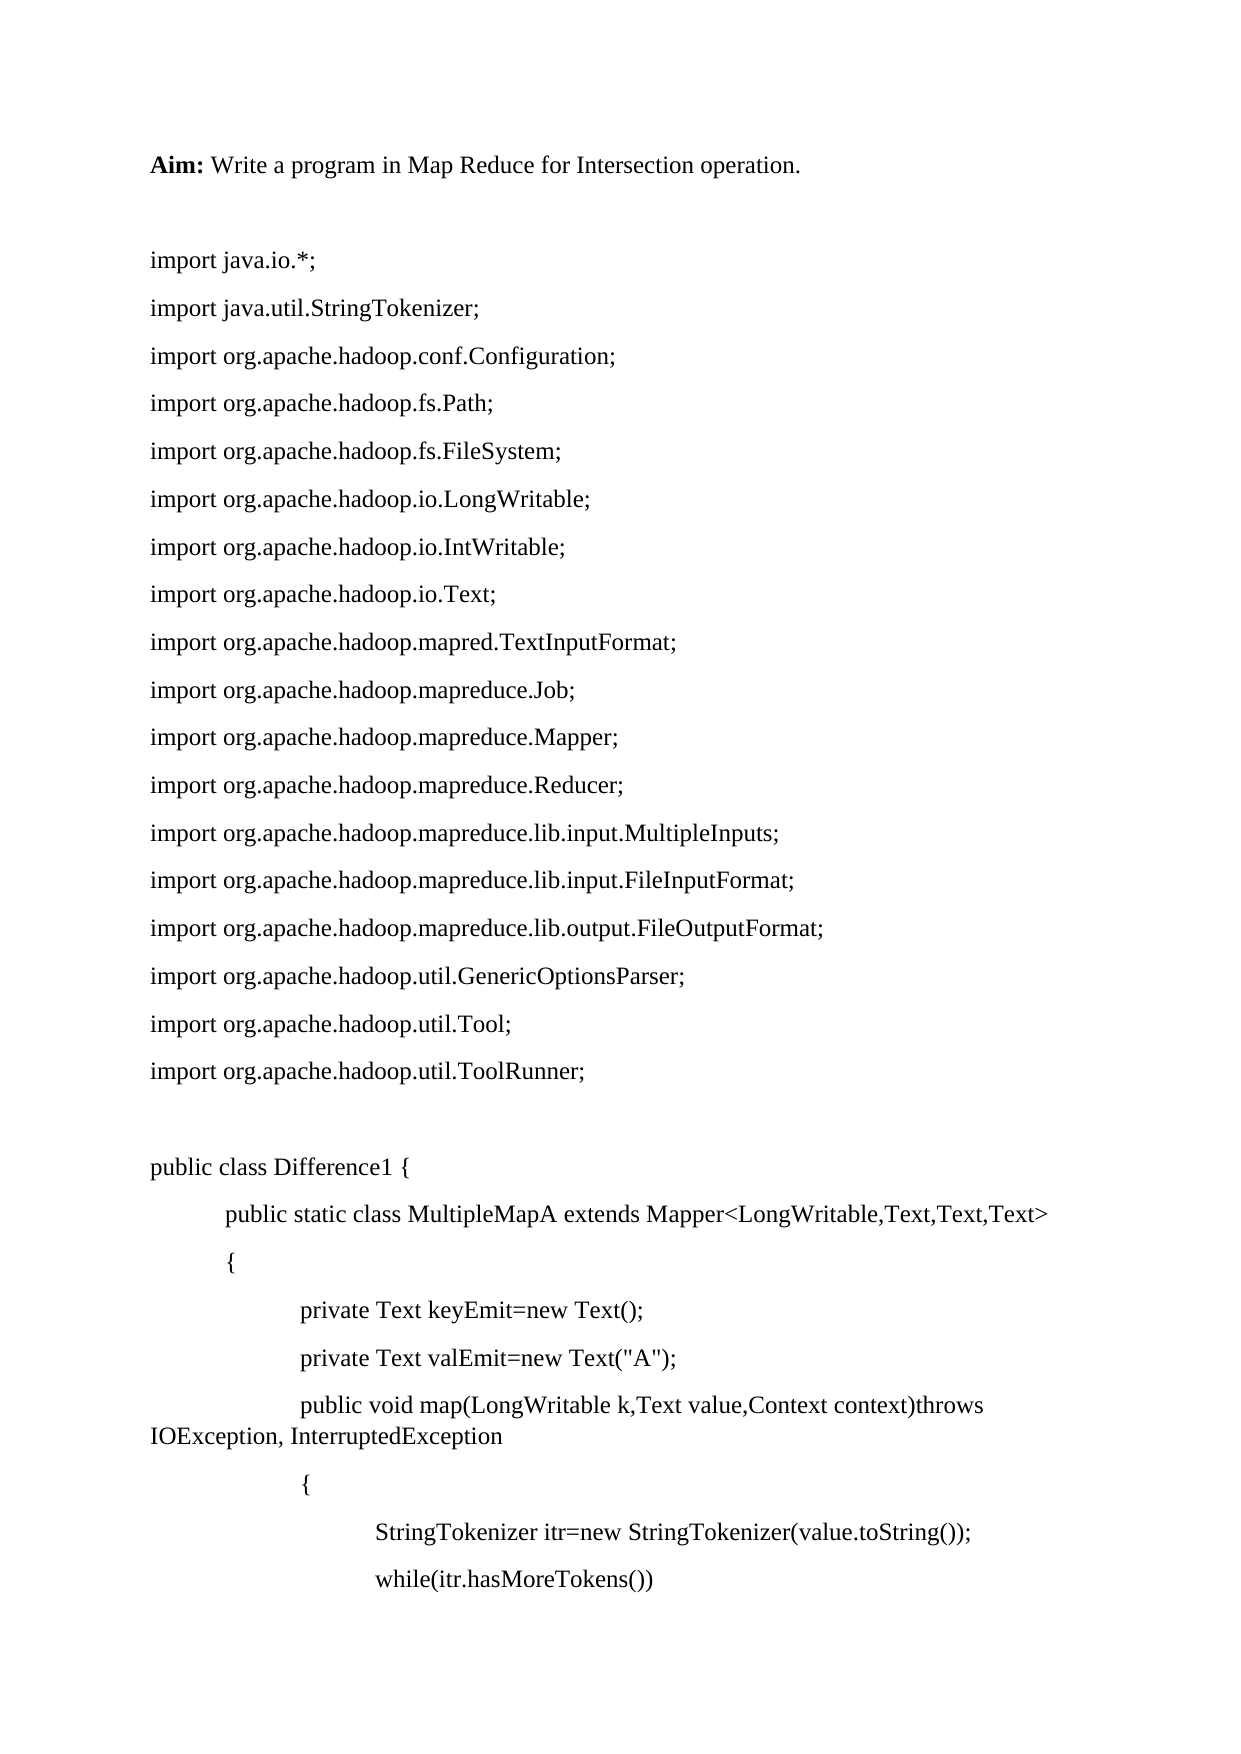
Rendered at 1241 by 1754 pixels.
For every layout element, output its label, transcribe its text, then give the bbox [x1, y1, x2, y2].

text import org.apache.hadoop.mapreduce.Reducer; [150, 770, 1090, 799]
text import org.apache.hadoop.mapreduce.lib.input.MultipleInputs; [150, 818, 1090, 847]
text import org.apache.hadoop.io.LongWritable; [150, 484, 1090, 513]
text import org.apache.hadoop.util.ToolRunner; [150, 1056, 1090, 1085]
text public void map(LongWritable k,Text value,Context context)throws IOException, InterruptedException [150, 1390, 1090, 1450]
text import org.apache.hadoop.mapreduce.Mapper; [150, 722, 1090, 751]
text StringTokenizer itr=new StringTokenizer(value.toString()); [150, 1517, 1090, 1546]
text import org.apache.hadoop.mapreduce.Job; [150, 675, 1090, 703]
text import org.apache.hadoop.mapred.TextInputFormat; [150, 627, 1090, 656]
text { [150, 1469, 1090, 1498]
text private Text valEmit=new Text("A"); [150, 1343, 1090, 1371]
text import org.apache.hadoop.conf.Configuration; [150, 341, 1090, 369]
text import java.io.*; [150, 245, 1090, 274]
text import org.apache.hadoop.mapreduce.lib.output.FileOutputFormat; [150, 913, 1090, 942]
text import org.apache.hadoop.util.GenericOptionsParser; [150, 961, 1090, 990]
text import java.util.StringTokenizer; [150, 293, 1090, 322]
text { [150, 1247, 1090, 1276]
text public class Difference1 { [150, 1152, 1090, 1181]
text import org.apache.hadoop.util.Tool; [150, 1009, 1090, 1037]
text private Text keyEmit=new Text(); [150, 1295, 1090, 1324]
text Aim: Write a program in Map Reduce for Intersection operation. [150, 150, 1090, 179]
text import org.apache.hadoop.mapreduce.lib.input.FileInputFormat; [150, 866, 1090, 894]
text import org.apache.hadoop.fs.FileSystem; [150, 436, 1090, 465]
text import org.apache.hadoop.io.IntWritable; [150, 532, 1090, 560]
text while(itr.hasMoreTokens()) [150, 1564, 1090, 1593]
text import org.apache.hadoop.io.Text; [150, 579, 1090, 608]
text import org.apache.hadoop.fs.Path; [150, 388, 1090, 417]
text public static class MultipleMapA extends Mapper<LongWritable,Text,Text,Text> [150, 1199, 1090, 1228]
